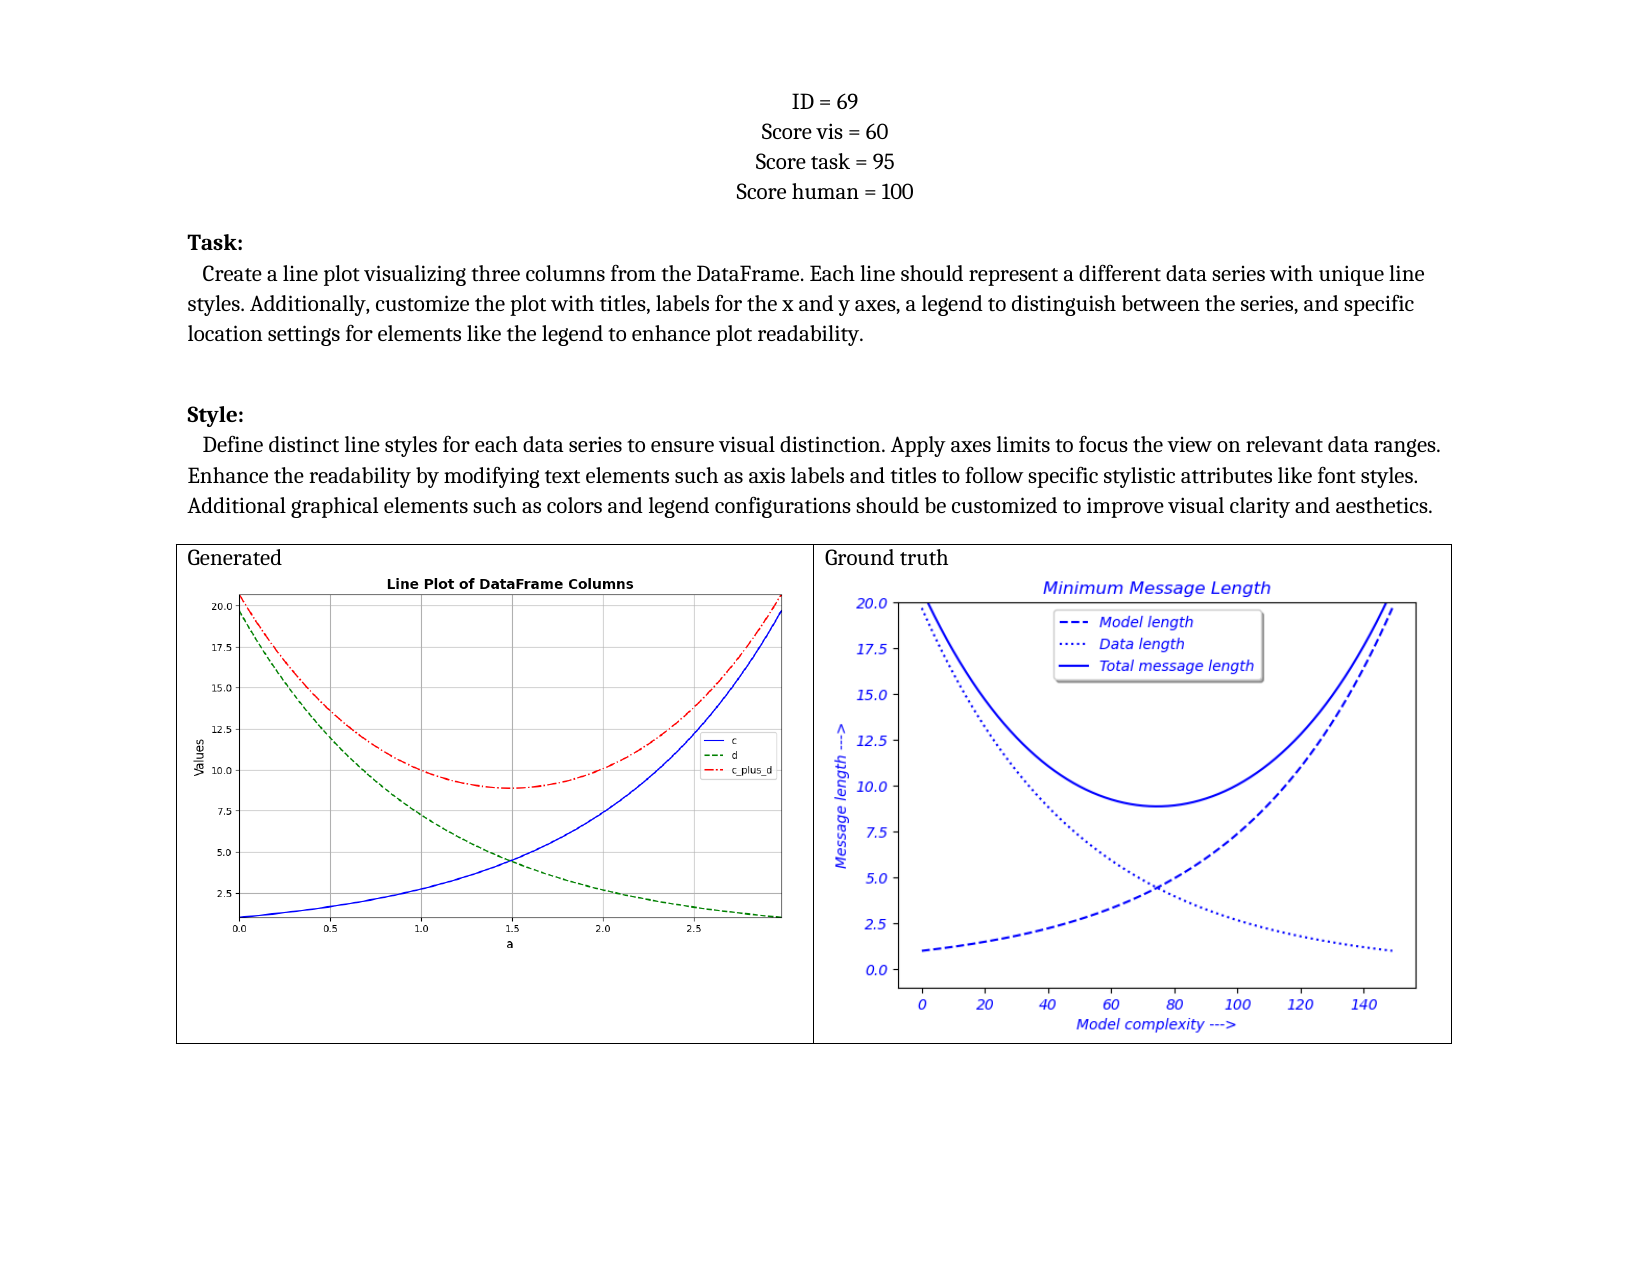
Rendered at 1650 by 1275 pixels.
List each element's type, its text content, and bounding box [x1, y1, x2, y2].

table_header Generated [177, 545, 813, 1043]
picture [825, 571, 1425, 1043]
text Task: Create a line plot visualizing three columns from the DataFrame. Each line should represent a different data series with unique line styles. Additionally, customize the plot with titles, labels for the x and y axes, a legend to distinguish between the series, and specific location settings for elements like the legend to enhance plot readability. [187, 230, 1462, 377]
table_header Ground truth [814, 545, 1451, 1043]
text ID = 69 Score vis = 60 Score task = 95 Score human = 100 [187, 88, 1462, 206]
text Style: Define distinct line styles for each data series to ensure visual distinction. Apply axes limits to focus the view on relevant data ranges. Enhance the readability by modifying text elements such as axis labels and titles to follow specific stylistic attributes like font styles. Additional graphical elements such as colors and legend configurations should be customized to improve visual clarity and aesthetics. [187, 402, 1462, 519]
picture [187, 571, 788, 957]
